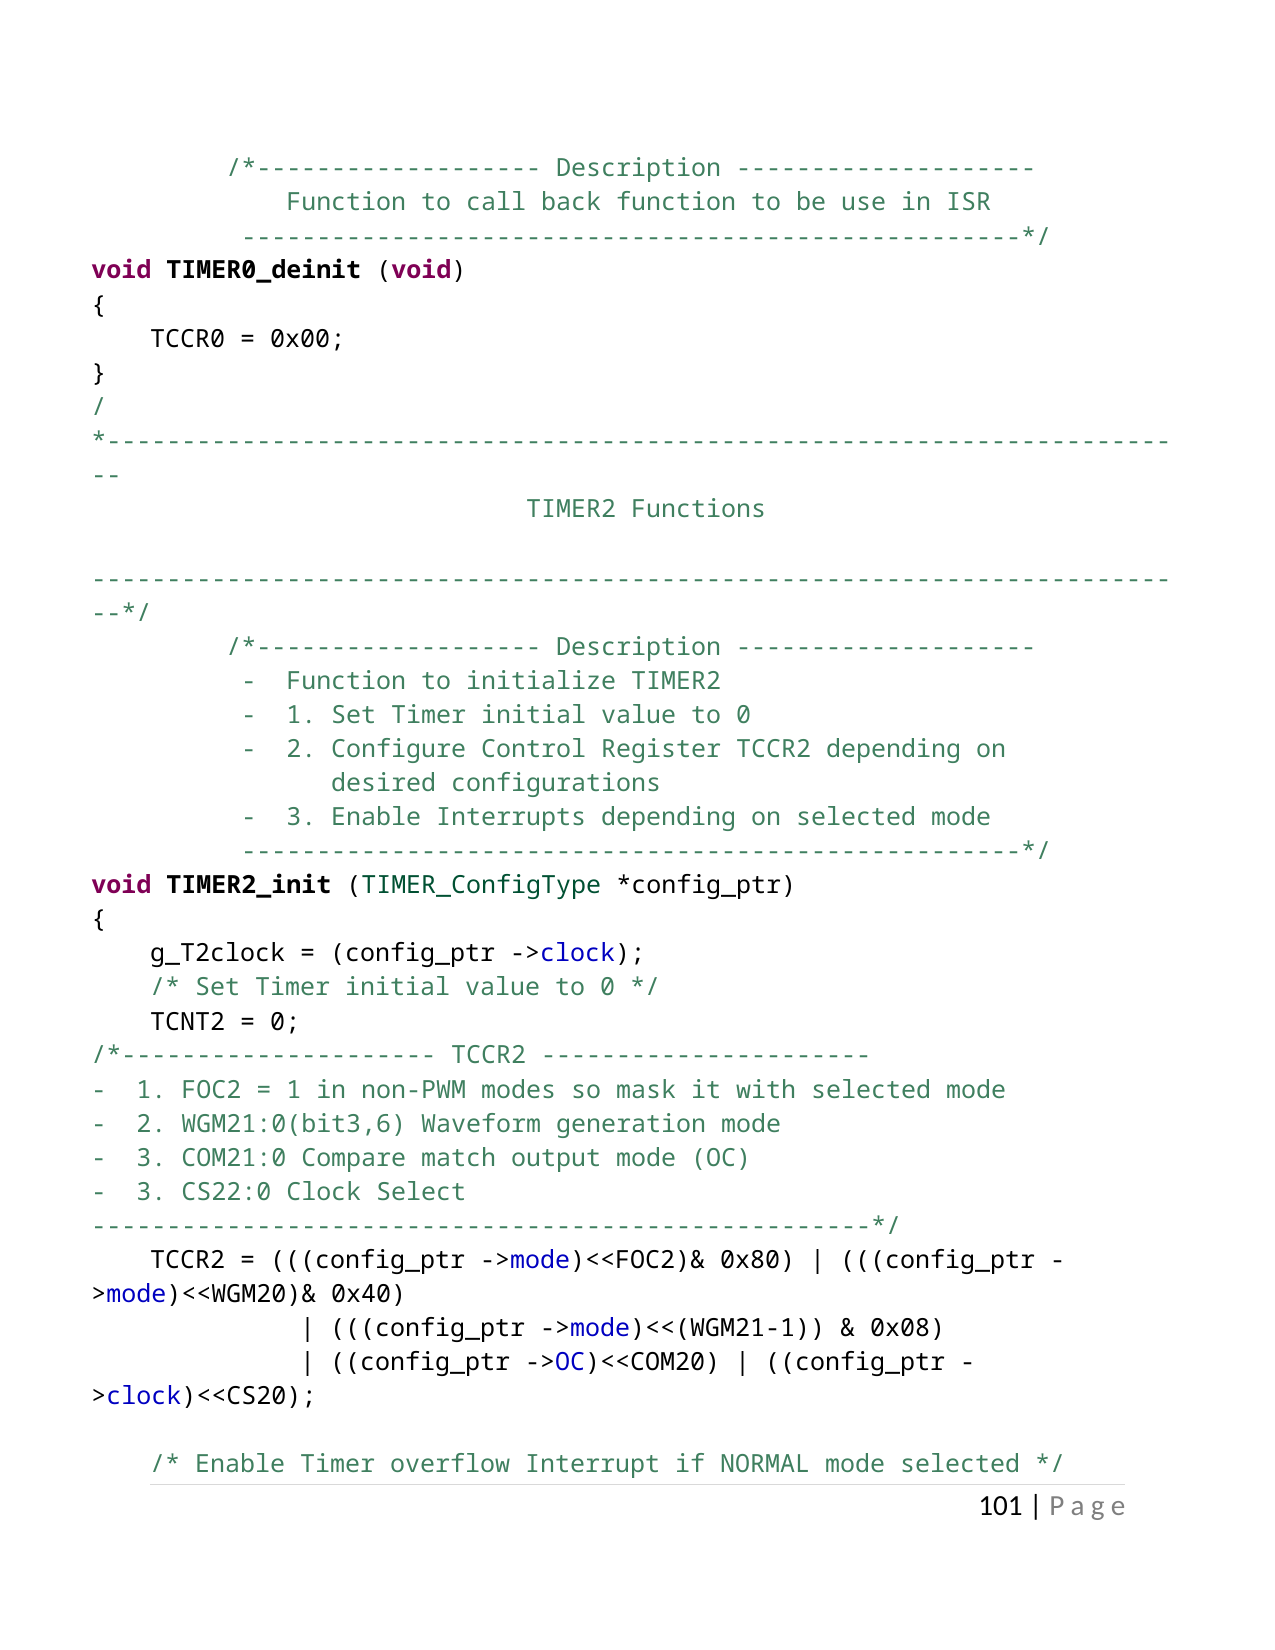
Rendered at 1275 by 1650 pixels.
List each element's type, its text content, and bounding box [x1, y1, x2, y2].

text - Function to initialize TIMER2 [91, 662, 1184, 697]
text Function to call back function to be use in ISR [91, 184, 1184, 218]
text /*--------------------- TCCR2 ---------------------- [91, 1037, 1184, 1071]
text - 3. Enable Interrupts depending on selected mode [91, 799, 1184, 833]
text - 1. Set Timer initial value to 0 [91, 697, 1184, 731]
text } [91, 354, 1184, 388]
text | ((config_ptr ->OC)<<COM20) | ((config_ptr ->clock)<<CS20); [91, 1344, 1184, 1412]
text void TIMER0_deinit (void) [91, 252, 1184, 286]
text TCNT2 = 0; [91, 1003, 1184, 1037]
text TCCR0 = 0x00; [91, 320, 1184, 354]
text { [91, 901, 1184, 935]
text /*------------------- Description -------------------- [91, 628, 1184, 662]
text g_T2clock = (config_ptr ->clock); [91, 935, 1184, 969]
text | (((config_ptr ->mode)<<(WGM21-1)) & 0x08) [91, 1310, 1184, 1344]
text --------------------------------------------------------------------------*/ [91, 525, 1184, 628]
text TCCR2 = (((config_ptr ->mode)<<FOC2)& 0x80) | (((config_ptr ->mode)<<WGM20)& 0x40) [91, 1242, 1184, 1310]
text - 2. Configure Control Register TCCR2 depending on [91, 731, 1184, 765]
text - 1. FOC2 = 1 in non-PWM modes so mask it with selected mode [91, 1071, 1184, 1105]
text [91, 218, 1184, 252]
text ----------------------------------------------------*/ [91, 833, 1184, 867]
text - 3. CS22:0 Clock Select [91, 1173, 1184, 1207]
text ----------------------------------------------------*/ [91, 1207, 1184, 1242]
text /*------------------- Description -------------------- [91, 150, 1184, 184]
text /* Enable Timer overflow Interrupt if NORMAL mode selected */ [91, 1446, 1184, 1480]
text desired configurations [91, 765, 1184, 799]
text - 3. COM21:0 Compare match output mode (OC) [91, 1139, 1184, 1173]
text { [91, 286, 1184, 320]
text TIMER2 Functions [91, 491, 1184, 525]
text - 2. WGM21:0(bit3,6) Waveform generation mode [91, 1105, 1184, 1139]
text void TIMER2_init (TIMER_ConfigType *config_ptr) [91, 867, 1184, 901]
text /*------------------------------------------------------------------------- [91, 388, 1184, 491]
text /* Set Timer initial value to 0 */ [91, 969, 1184, 1003]
